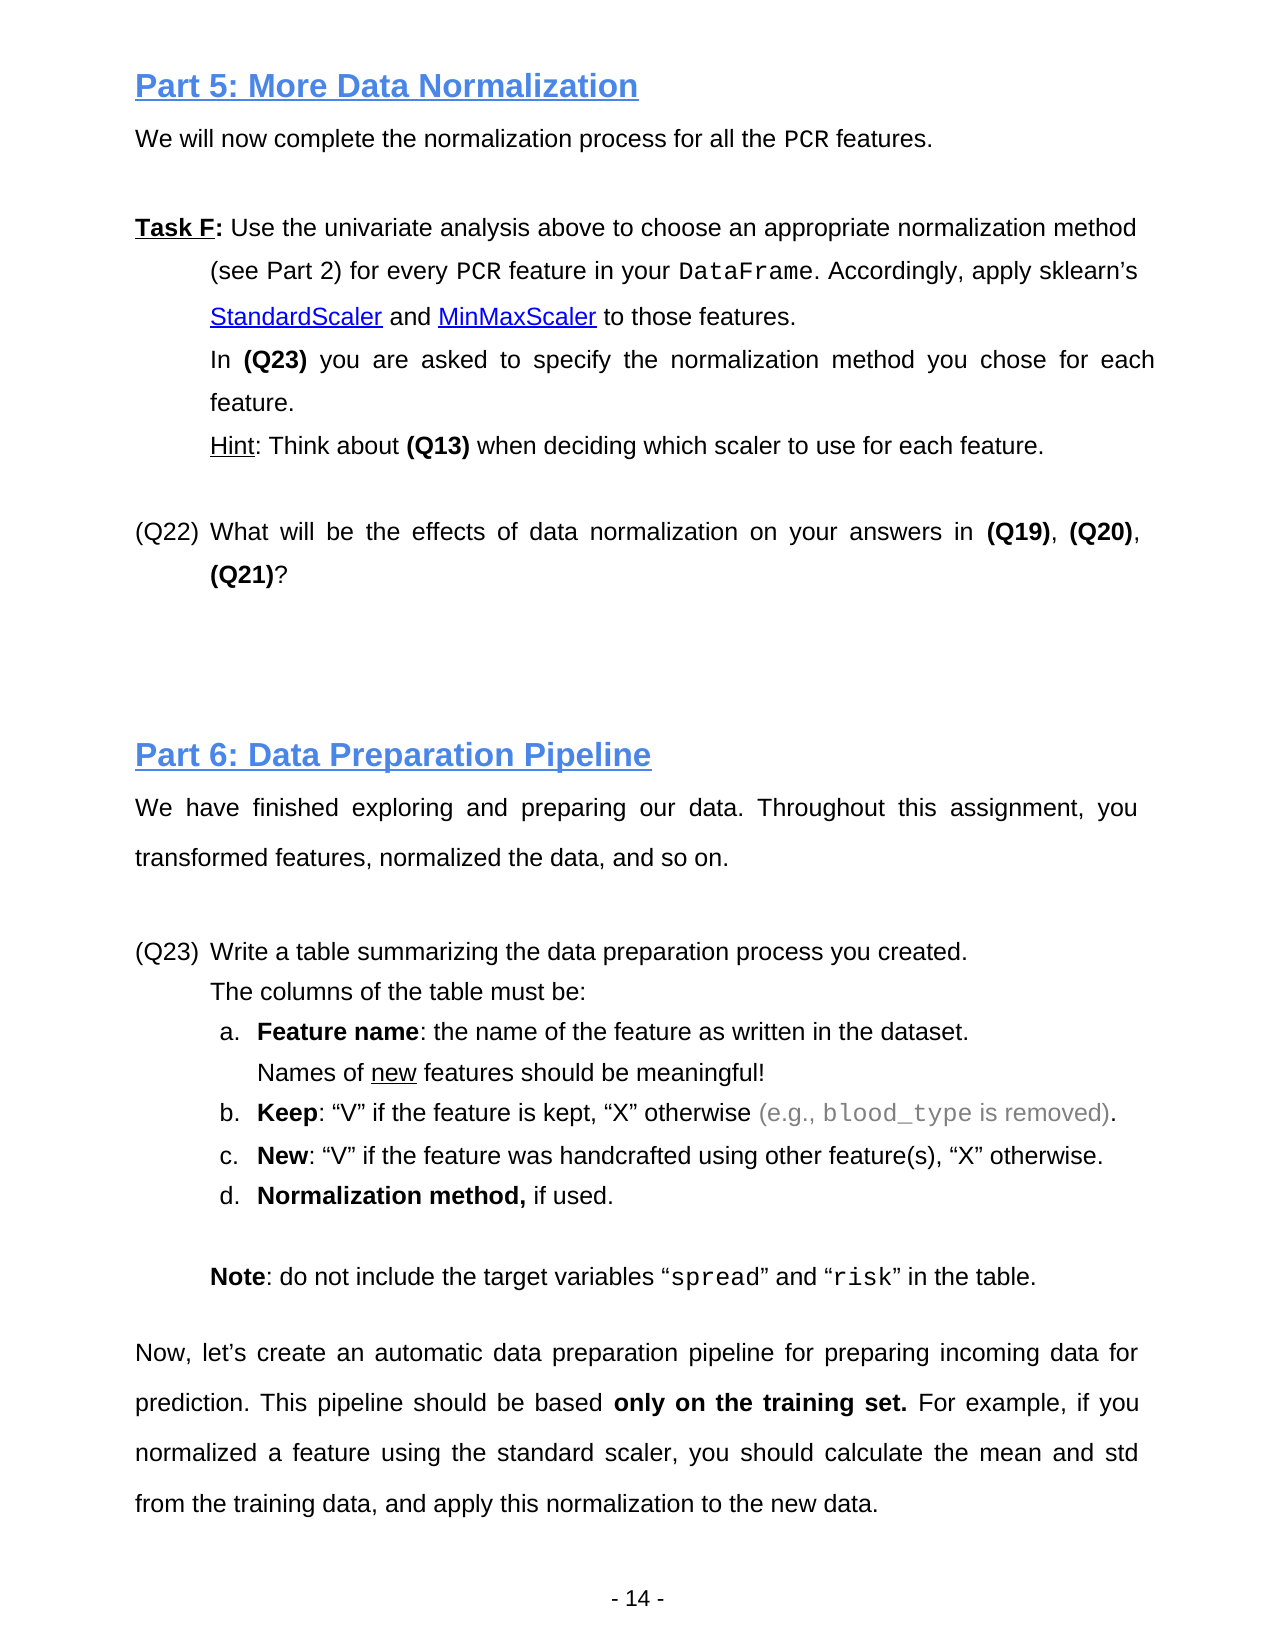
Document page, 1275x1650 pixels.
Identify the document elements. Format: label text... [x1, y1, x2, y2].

list Write a table summarizing the data preparation process you created. [135, 937, 1140, 966]
text In ‎(Q23) you are asked to specify the normalization method you chose for each feature. [210, 345, 1157, 417]
text Note: do not include the target variables “spread” and “risk” in the table. [210, 1262, 1176, 1292]
list What will be the effects of data normalization on your answers in ‎(Q19), ‎(Q20), ‎(Q21)? [135, 517, 1140, 589]
text Task F: Use the univariate analysis above to choose an appropriate normalization method (see Part 2) for every PCR feature in your DataFrame. Accordingly, apply sklearn’s StandardScaler and MinMaxScaler to those features. [135, 213, 1138, 330]
list New: “V” if the feature was handcrafted using other feature(s), “X” otherwise. [219, 1141, 1140, 1170]
list Feature name: the name of the feature as written in the dataset. [219, 1017, 1140, 1046]
text Now, let’s create an automatic data preparation pipeline for preparing incoming data for prediction. This pipeline should be based only on the training set. For example, if you normalized a feature using the standard scaler, you should calculate the mean and std from the training data, and apply this normalization to the new data. [135, 1338, 1140, 1517]
text The columns of the table must be: [135, 977, 1140, 1006]
text Hint: Think about ‎(Q13) when deciding which scaler to use for each feature. [210, 431, 1157, 460]
list Keep: “V” if the feature is kept, “X” otherwise (e.g., blood_type is removed). [219, 1098, 1140, 1129]
text Part 6: Data Preparation Pipeline [135, 736, 1140, 774]
list Normalization method, if used. [219, 1181, 1140, 1210]
text We have finished exploring and preparing our data. Throughout this assignment, you transformed features, normalized the data, and so on. [135, 793, 1140, 872]
text Names of new features should be meaningful! [257, 1057, 1140, 1086]
text We will now complete the normalization process for all the PCR features. [135, 124, 1140, 154]
text Part 5: More Data Normalization [135, 66, 1140, 104]
